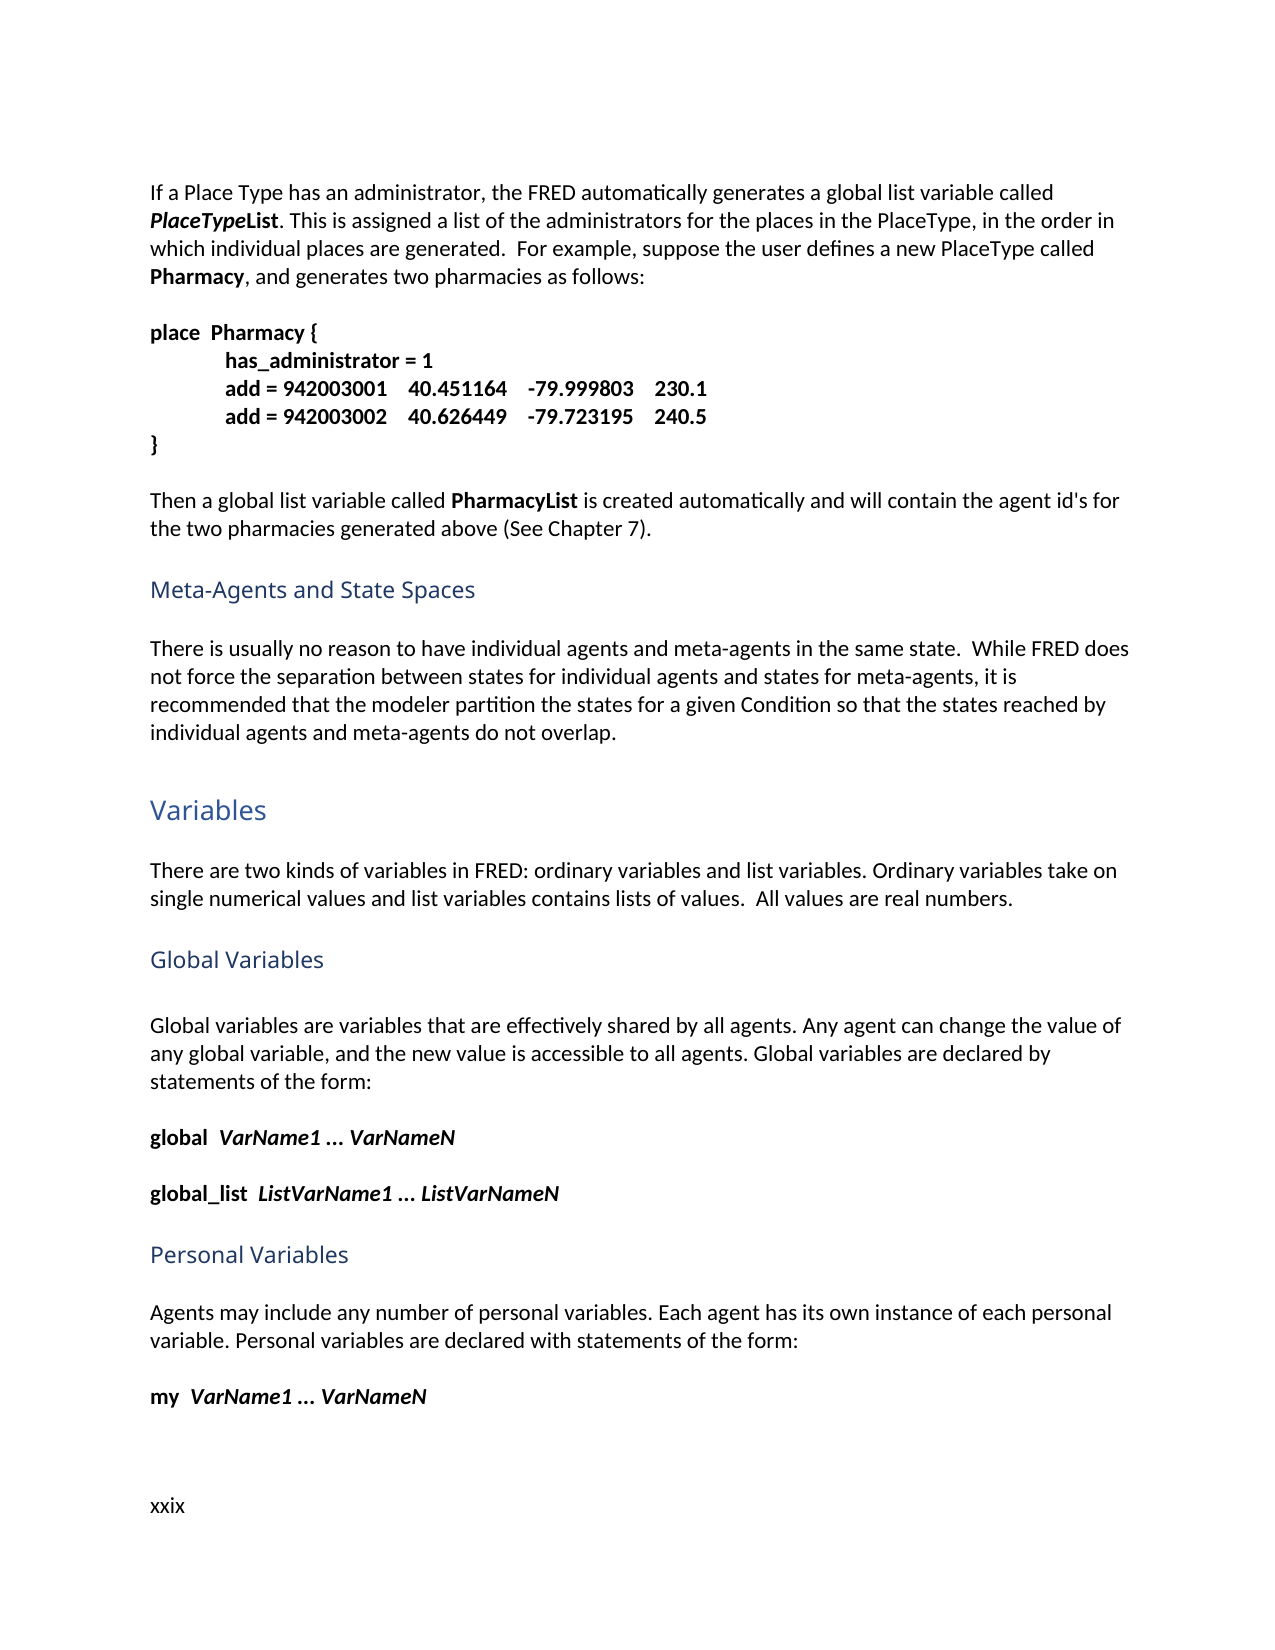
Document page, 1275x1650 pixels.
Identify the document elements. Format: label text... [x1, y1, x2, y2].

text } [150, 430, 1155, 458]
text my VarName1 ... VarNameN [150, 1382, 1155, 1411]
text global_list ListVarName1 ... ListVarNameN [150, 1179, 1155, 1207]
text add = 942003001 40.451164 -79.999803 230.1 [150, 374, 1155, 402]
text Global variables are variables that are effectively shared by all agents. Any agent can change the value of any global variable, and the new value is accessible to all agents. Global variables are declared by statements of the form: [150, 1011, 1155, 1095]
text Then a global list variable called PharmacyList is created automatically and will contain the agent id's for the two pharmacies generated above (See Chapter 7). [150, 486, 1155, 542]
text add = 942003002 40.626449 -79.723195 240.5 [150, 402, 1155, 430]
text There is usually no reason to have individual agents and meta-agents in the same state. While FRED does not force the separation between states for individual agents and states for meta-agents, it is recommended that the modeler partition the states for a given Condition so that the states reached by individual agents and meta-agents do not overlap. [150, 634, 1155, 746]
text Agents may include any number of personal variables. Each agent has its own instance of each personal variable. Personal variables are declared with statements of the form: [150, 1298, 1155, 1354]
text If a Place Type has an administrator, the FRED automatically generates a global list variable called PlaceTypeList. This is assigned a list of the administrators for the places in the PlaceType, in the order in which individual places are generated. For example, suppose the user defines a new PlaceType called Pharmacy, and generates two pharmacies as follows: [150, 178, 1155, 290]
subtitle Variables [150, 791, 1155, 828]
text has_administrator = 1 [150, 346, 1155, 374]
subtitle Personal Variables [150, 1239, 1155, 1270]
subtitle Global Variables [150, 944, 1155, 975]
text global VarName1 ... VarNameN [150, 1123, 1155, 1151]
text There are two kinds of variables in FRED: ordinary variables and list variables. Ordinary variables take on single numerical values and list variables contains lists of values. All values are real numbers. [150, 856, 1155, 912]
subtitle Meta-Agents and State Spaces [150, 574, 1155, 606]
text place Pharmacy { [150, 318, 1155, 346]
